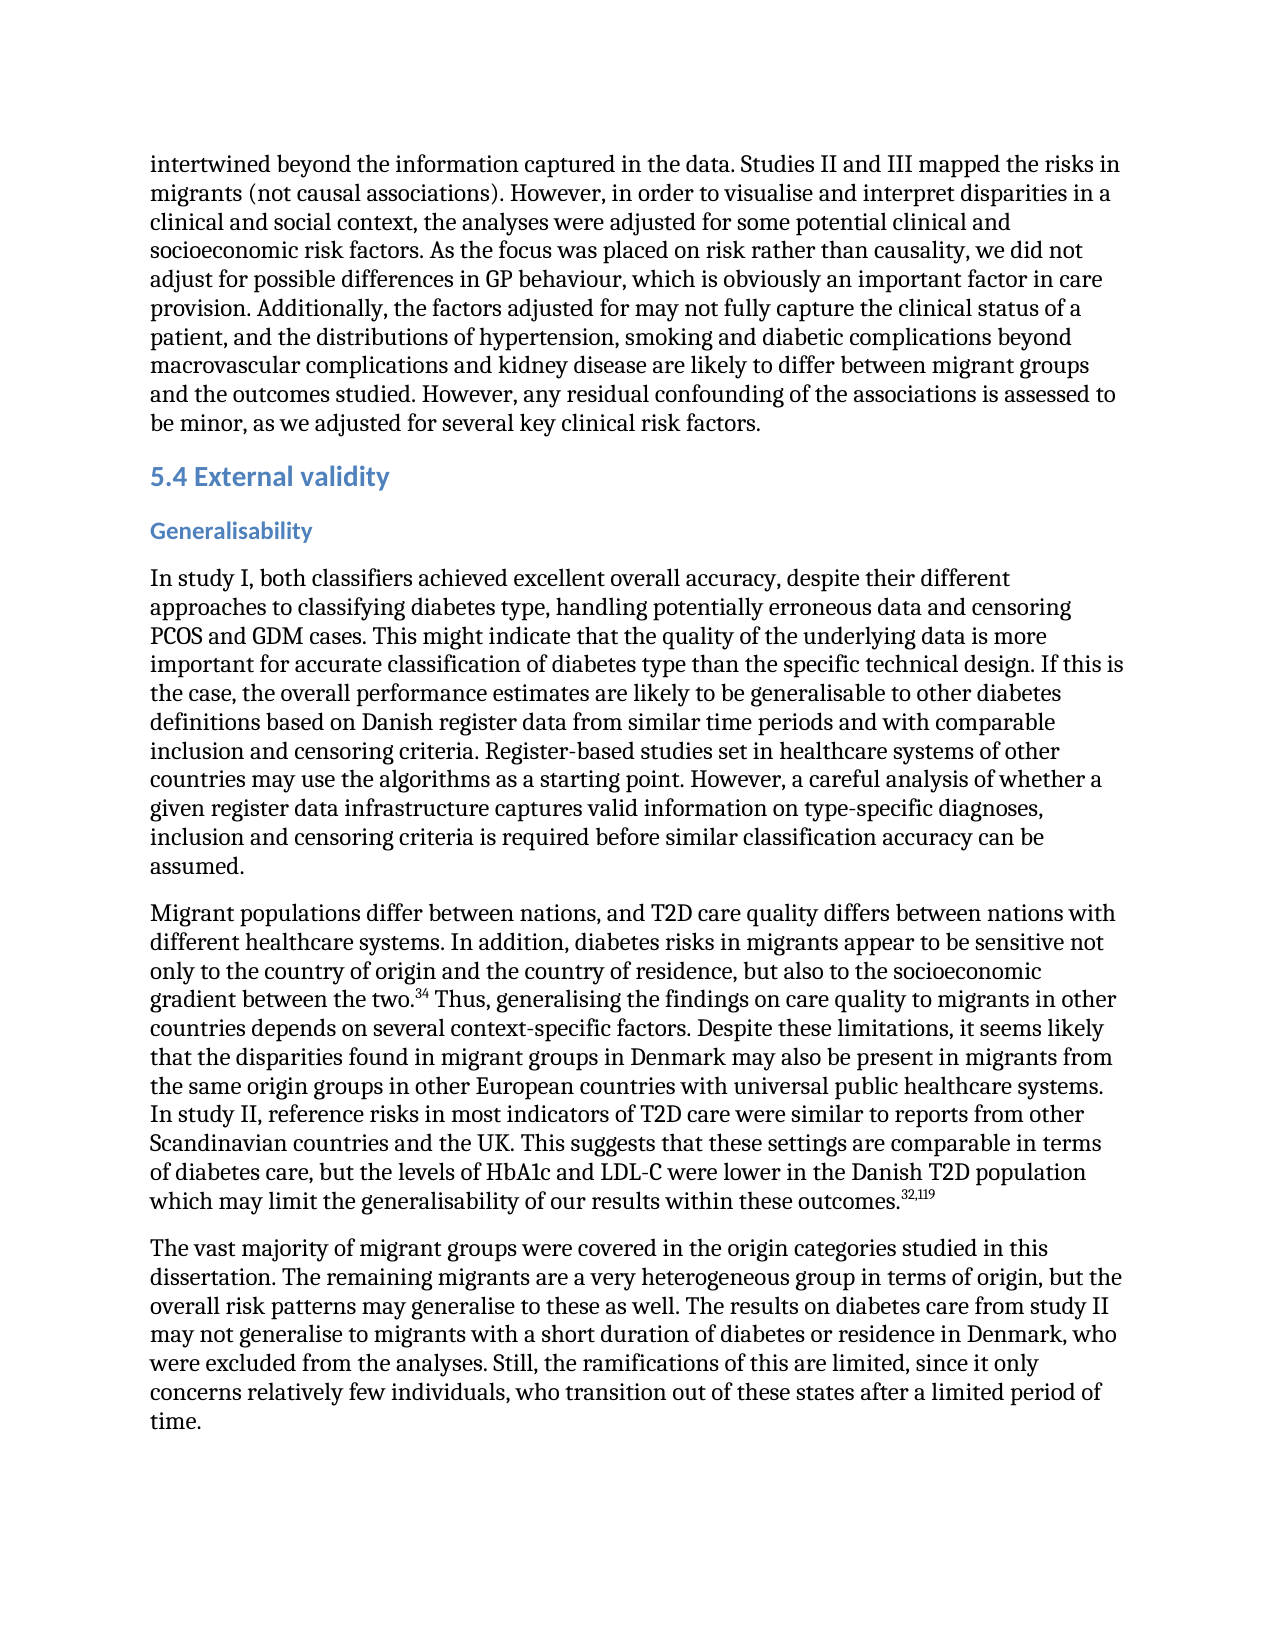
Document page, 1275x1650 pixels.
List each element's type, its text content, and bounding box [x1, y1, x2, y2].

subtitle 5.4 External validity [150, 458, 1125, 494]
text In study I, both classifiers achieved excellent overall accuracy, despite their different approaches to classifying diabetes type, handling potentially erroneous data and censoring PCOS and GDM cases. This might indicate that the quality of the underlying data is more important for accurate classification of diabetes type than the specific technical design. If this is the case, the overall performance estimates are likely to be generalisable to other diabetes definitions based on Danish register data from similar time periods and with comparable inclusion and censoring criteria. Register-based studies set in healthcare systems of other countries may use the algorithms as a starting point. However, a careful analysis of whether a given register data infrastructure captures valid information on type-specific diagnoses, inclusion and censoring criteria is required before similar classification accuracy can be assumed. [150, 564, 1125, 880]
text The vast majority of migrant groups were covered in the origin categories studied in this dissertation. The remaining migrants are a very heterogeneous group in terms of origin, but the overall risk patterns may generalise to these as well. The results on diabetes care from study II may not generalise to migrants with a short duration of diabetes or residence in Denmark, who were excluded from the analyses. Still, the ramifications of this are limited, since it only concerns relatively few individuals, who transition out of these states after a limited period of time. [150, 1234, 1125, 1435]
subtitle Generalisability [150, 515, 1125, 545]
text Migrant populations differ between nations, and T2D care quality differs between nations with different healthcare systems. In addition, diabetes risks in migrants appear to be sensitive not only to the country of origin and the country of residence, but also to the socioeconomic gradient between the two.34 Thus, generalising the findings on care quality to migrants in other countries depends on several context-specific factors. Despite these limitations, it seems likely that the disparities found in migrant groups in Denmark may also be present in migrants from the same origin groups in other European countries with universal public healthcare systems. In study II, reference risks in most indicators of T2D care were similar to reports from other Scandinavian countries and the UK. This suggests that these settings are comparable in terms of diabetes care, but the levels of HbA1c and LDL-C were lower in the Danish T2D population which may limit the generalisability of our results within these outcomes.32,119 [150, 899, 1125, 1215]
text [150, 150, 1125, 437]
